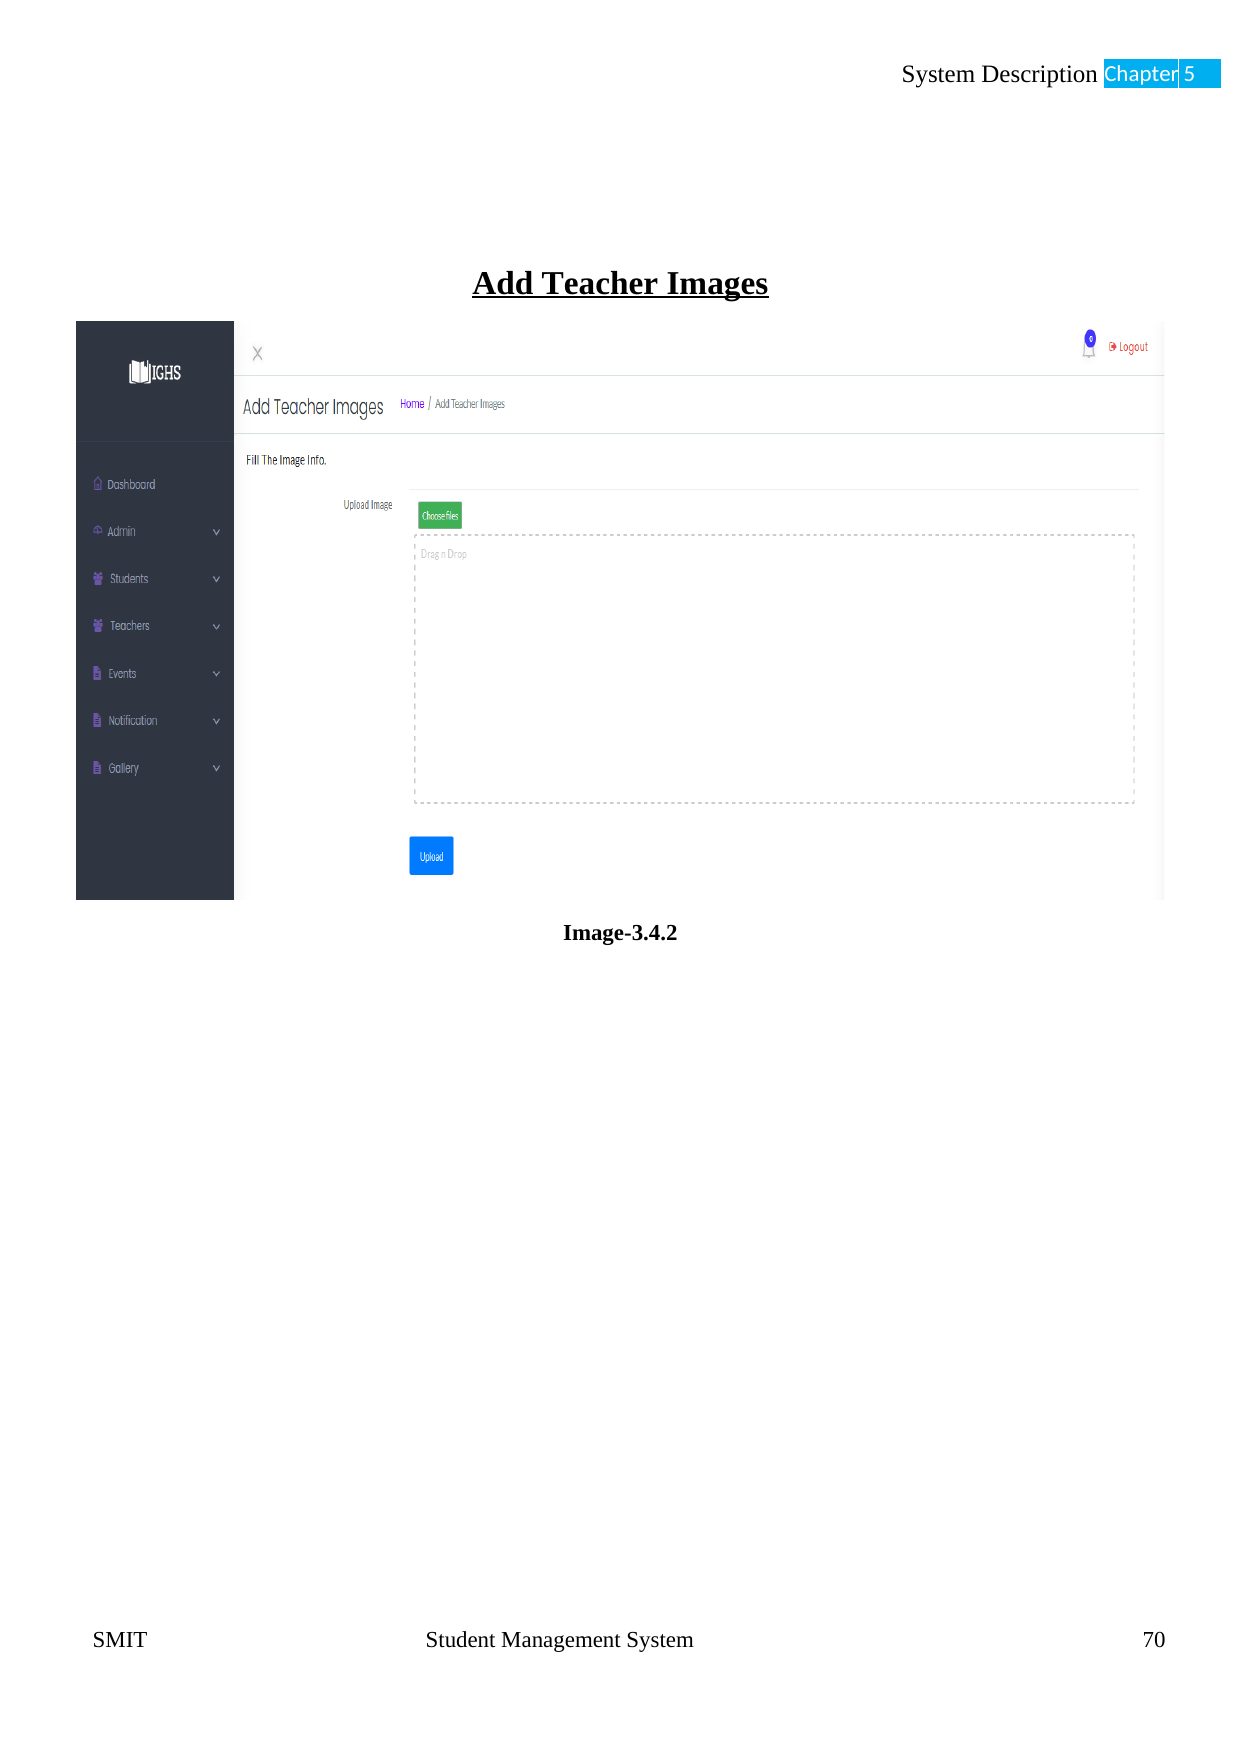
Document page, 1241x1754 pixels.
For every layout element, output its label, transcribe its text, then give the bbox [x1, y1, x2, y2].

list Add Teacher Images [75, 263, 1165, 301]
text Image-3.4.2 [75, 918, 1165, 945]
picture [76, 321, 1165, 900]
